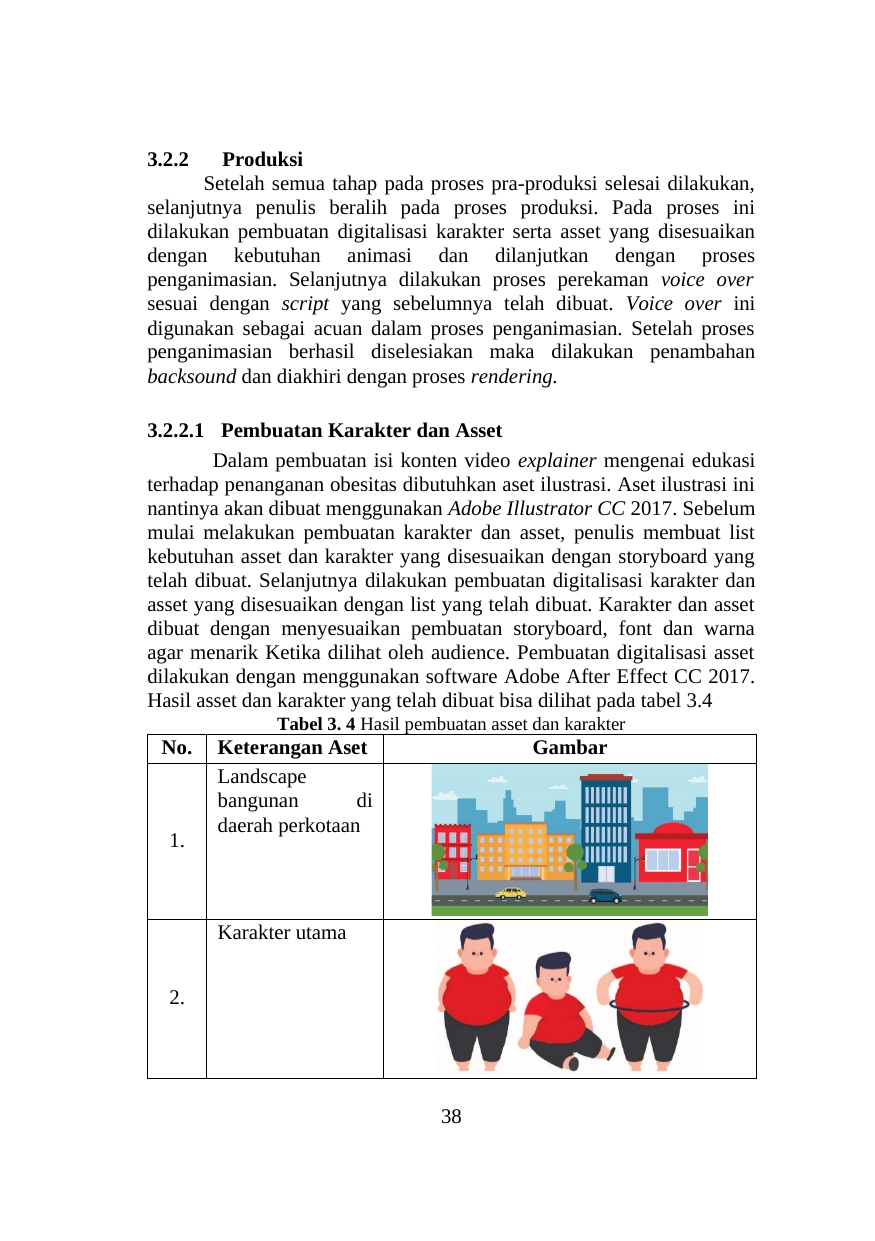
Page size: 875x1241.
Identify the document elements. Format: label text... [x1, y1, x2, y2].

subtitle 3.2.2.1 Pembuatan Karakter dan Asset [147, 418, 756, 442]
table_header No. [148, 735, 206, 763]
table_cell 2. [148, 920, 206, 1078]
subtitle 3.2.2 Produksi [147, 147, 756, 171]
table_header Gambar [384, 735, 756, 763]
table_header Keterangan Aset [207, 735, 383, 763]
list Setelah semua tahap pada proses pra-produksi selesai dilakukan, selanjutnya penulis beralih pada proses produksi. Pada proses ini dilakukan pembuatan digitalisasi karakter serta asset yang disesuaikan dengan kebutuhan animasi dan dilanjutkan dengan proses penganimasian. Selanjutnya dilakukan proses perekaman voice over sesuai dengan script yang sebelumnya telah dibuat. Voice over ini digunakan sebagai acuan dalam proses penganimasian. Setelah proses penganimasian berhasil diselesiakan maka dilakukan penambahan backsound dan diakhiri dengan proses rendering. [147, 171, 756, 388]
list Dalam pembuatan isi konten video explainer mengenai edukasi terhadap penanganan obesitas dibutuhkan aset ilustrasi. Aset ilustrasi ini nantinya akan dibuat menggunakan Adobe Illustrator CC 2017. Sebelum mulai melakukan pembuatan karakter dan asset, penulis membuat list kebutuhan asset dan karakter yang disesuaikan dengan storyboard yang telah dibuat. Selanjutnya dilakukan pembuatan digitalisasi karakter dan asset yang disesuaikan dengan list yang telah dibuat. Karakter dan asset dibuat dengan menyesuaikan pembuatan storyboard, font dan warna agar menarik Ketika dilihat oleh audience. Pembuatan digitalisasi asset dilakukan dengan menggunakan software Adobe After Effect CC 2017. Hasil asset dan karakter yang telah dibuat bisa dilihat pada tabel 3.4 [147, 448, 756, 712]
table_cell Karakter utama [207, 920, 383, 1078]
table_cell 1. [148, 764, 206, 919]
text Tabel 3. 4 Hasil pembuatan asset dan karakter [147, 712, 756, 734]
table_cell [384, 920, 756, 1078]
table_cell Landscape bangunan di daerah perkotaan [207, 764, 383, 919]
picture [436, 920, 704, 1074]
table_cell [384, 764, 756, 919]
picture [431, 764, 708, 916]
